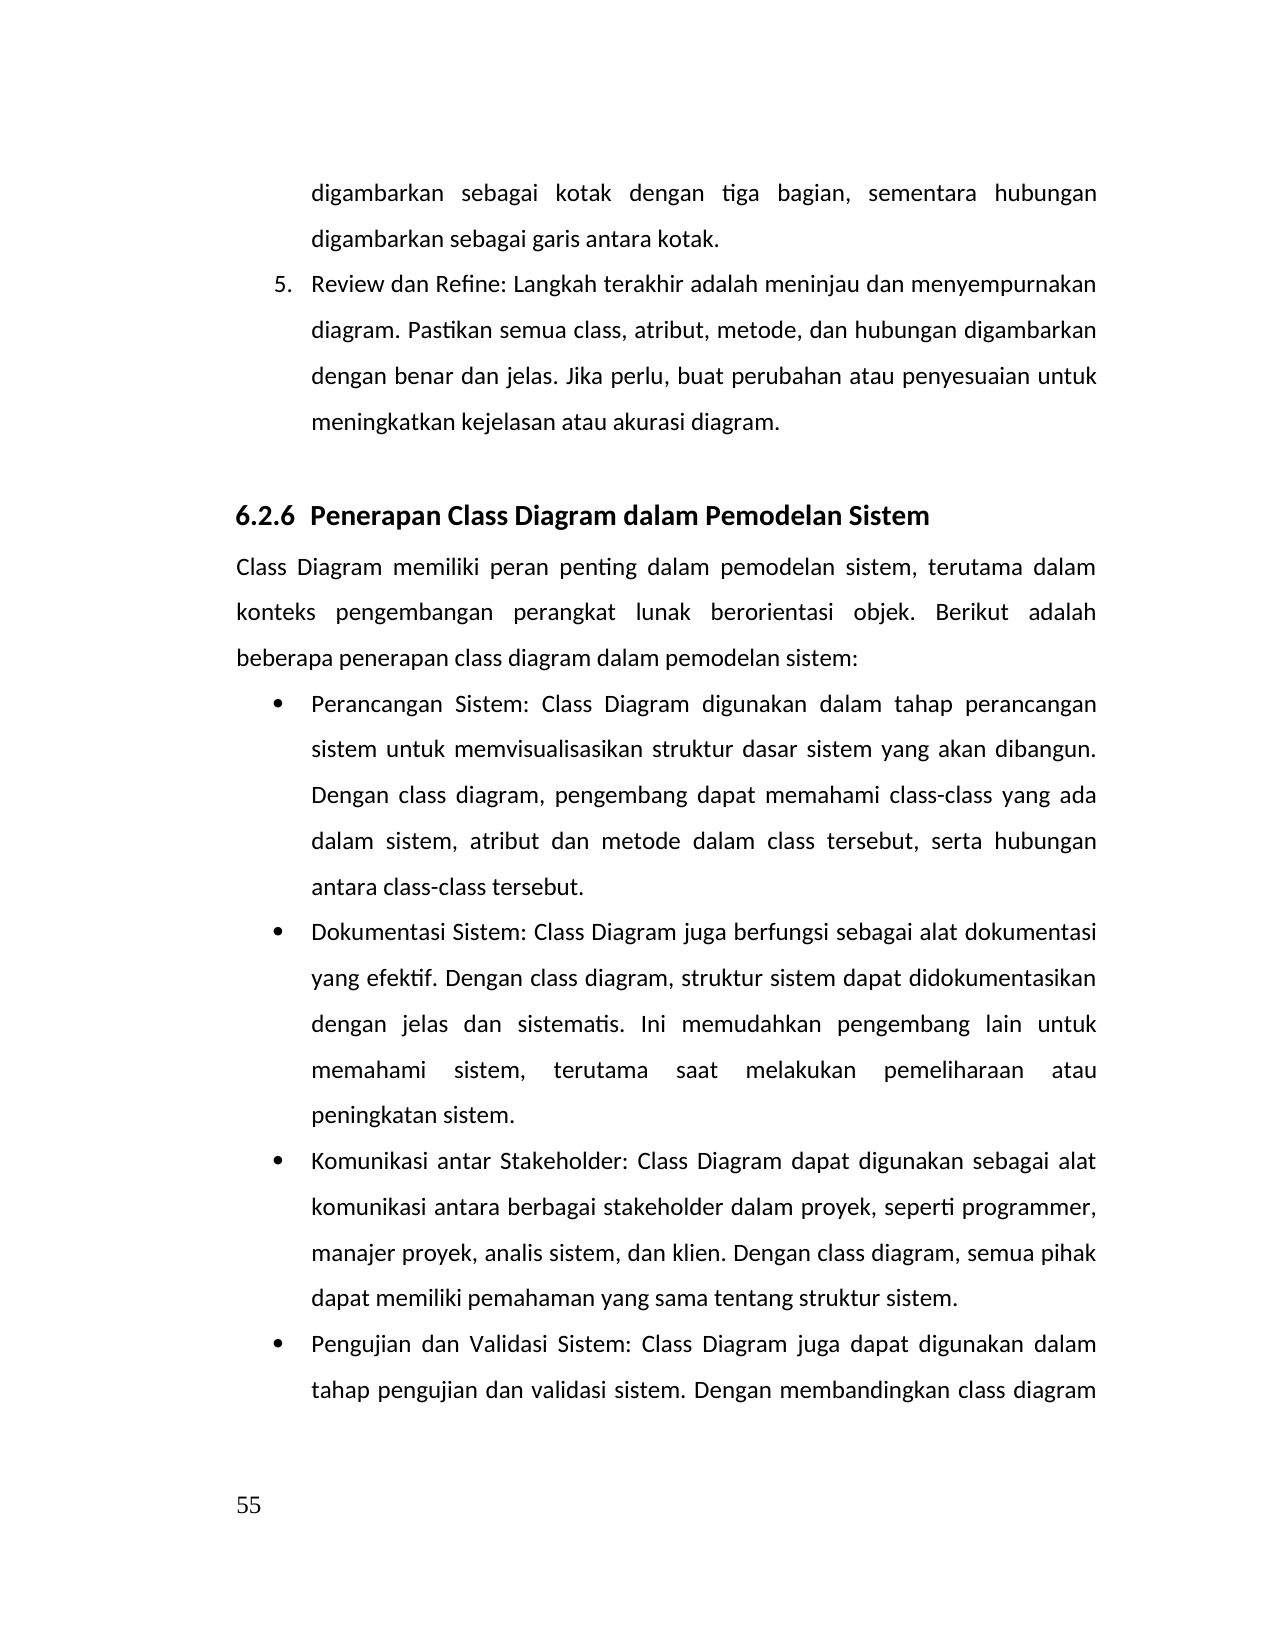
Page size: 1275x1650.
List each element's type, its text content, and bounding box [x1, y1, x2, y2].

list Perancangan Sistem: Class Diagram digunakan dalam tahap perancangan sistem untuk memvisualisasikan struktur dasar sistem yang akan dibangun. Dengan class diagram, pengembang dapat memahami class-class yang ada dalam sistem, atribut dan metode dalam class tersebut, serta hubungan antara class-class tersebut. [274, 688, 1098, 901]
subtitle Penerapan Class Diagram dalam Pemodelan Sistem [235, 497, 1098, 533]
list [274, 177, 1098, 253]
list Komunikasi antar Stakeholder: Class Diagram dapat digunakan sebagai alat komunikasi antara berbagai stakeholder dalam proyek, seperti programmer, manajer proyek, analis sistem, dan klien. Dengan class diagram, semua pihak dapat memiliki pemahaman yang sama tentang struktur sistem. [274, 1145, 1098, 1313]
list Dokumentasi Sistem: Class Diagram juga berfungsi sebagai alat dokumentasi yang efektif. Dengan class diagram, struktur sistem dapat didokumentasikan dengan jelas dan sistematis. Ini memudahkan pengembang lain untuk memahami sistem, terutama saat melakukan pemeliharaan atau peningkatan sistem. [274, 917, 1098, 1130]
text Class Diagram memiliki peran penting dalam pemodelan sistem, terutama dalam konteks pengembangan perangkat lunak berorientasi objek. Berikut adalah beberapa penerapan class diagram dalam pemodelan sistem: [236, 551, 1098, 673]
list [274, 1328, 1098, 1404]
list Review dan Refine: Langkah terakhir adalah meninjau dan menyempurnakan diagram. Pastikan semua class, atribut, metode, dan hubungan digambarkan dengan benar dan jelas. Jika perlu, buat perubahan atau penyesuaian untuk meningkatkan kejelasan atau akurasi diagram. [274, 269, 1098, 436]
